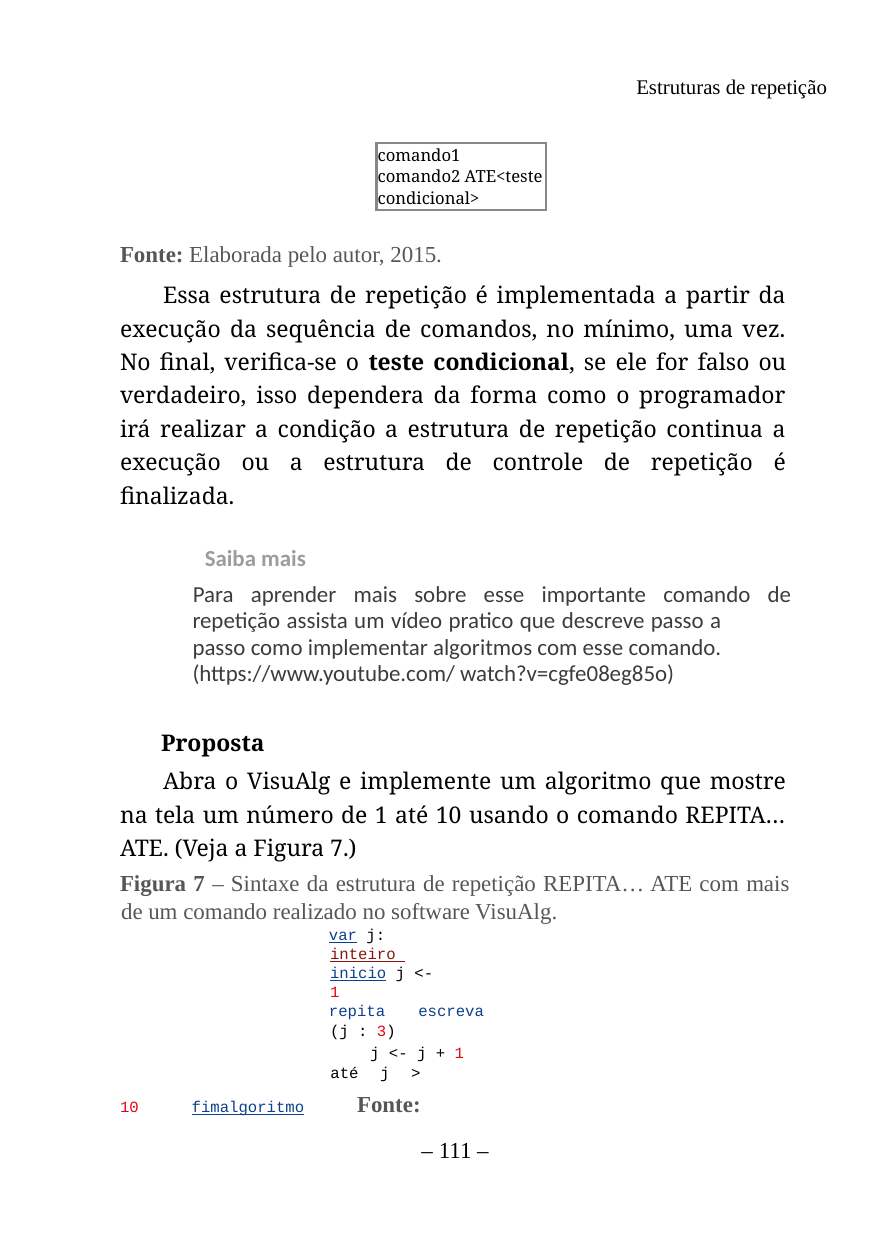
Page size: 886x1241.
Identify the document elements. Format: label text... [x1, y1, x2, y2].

text REPITA comando1 comando2 ATE<teste condicional> [378, 144, 545, 209]
text Para aprender mais sobre esse importante comando de repetição assista um vídeo pratico que descreve passo a passo como implementar algoritmos com esse comando. (https://www.youtube.com/ watch?v=cgfe08eg85o) [192, 582, 791, 687]
text j <- j + 1 [118, 1045, 791, 1063]
text var j: inteiro inicio j <- 1 [329, 927, 447, 1002]
subtitle Proposta [161, 727, 791, 758]
text Essa estrutura de repetição é implementada a partir da execução da sequência de comandos, no mínimo, uma vez. No final, verifica-se o teste condicional, se ele for falso ou verdadeiro, isso dependera da forma como o programador irá realizar a condição a estrutura de repetição continua a execução ou a estrutura de controle de repetição é finalizada. [120, 279, 787, 511]
text Abra o VisuAlg e implemente um algoritmo que mostre na tela um número de 1 até 10 usando o comando REPITA… ATE. (Veja a Figura 7.) [120, 765, 787, 863]
text Figura 7 – Sintaxe da estrutura de repetição REPITA… ATE com mais de um comando realizado no software VisuAlg. [120, 870, 790, 925]
text repita escreva (j : 3) [329, 1004, 499, 1041]
subtitle Saiba mais [130, 544, 791, 572]
text até j > 10 fimalgoritmo Fonte: Elaborada pelo autor, 2015. [120, 1065, 420, 1117]
text Fonte: Elaborada pelo autor, 2015. [120, 241, 790, 267]
